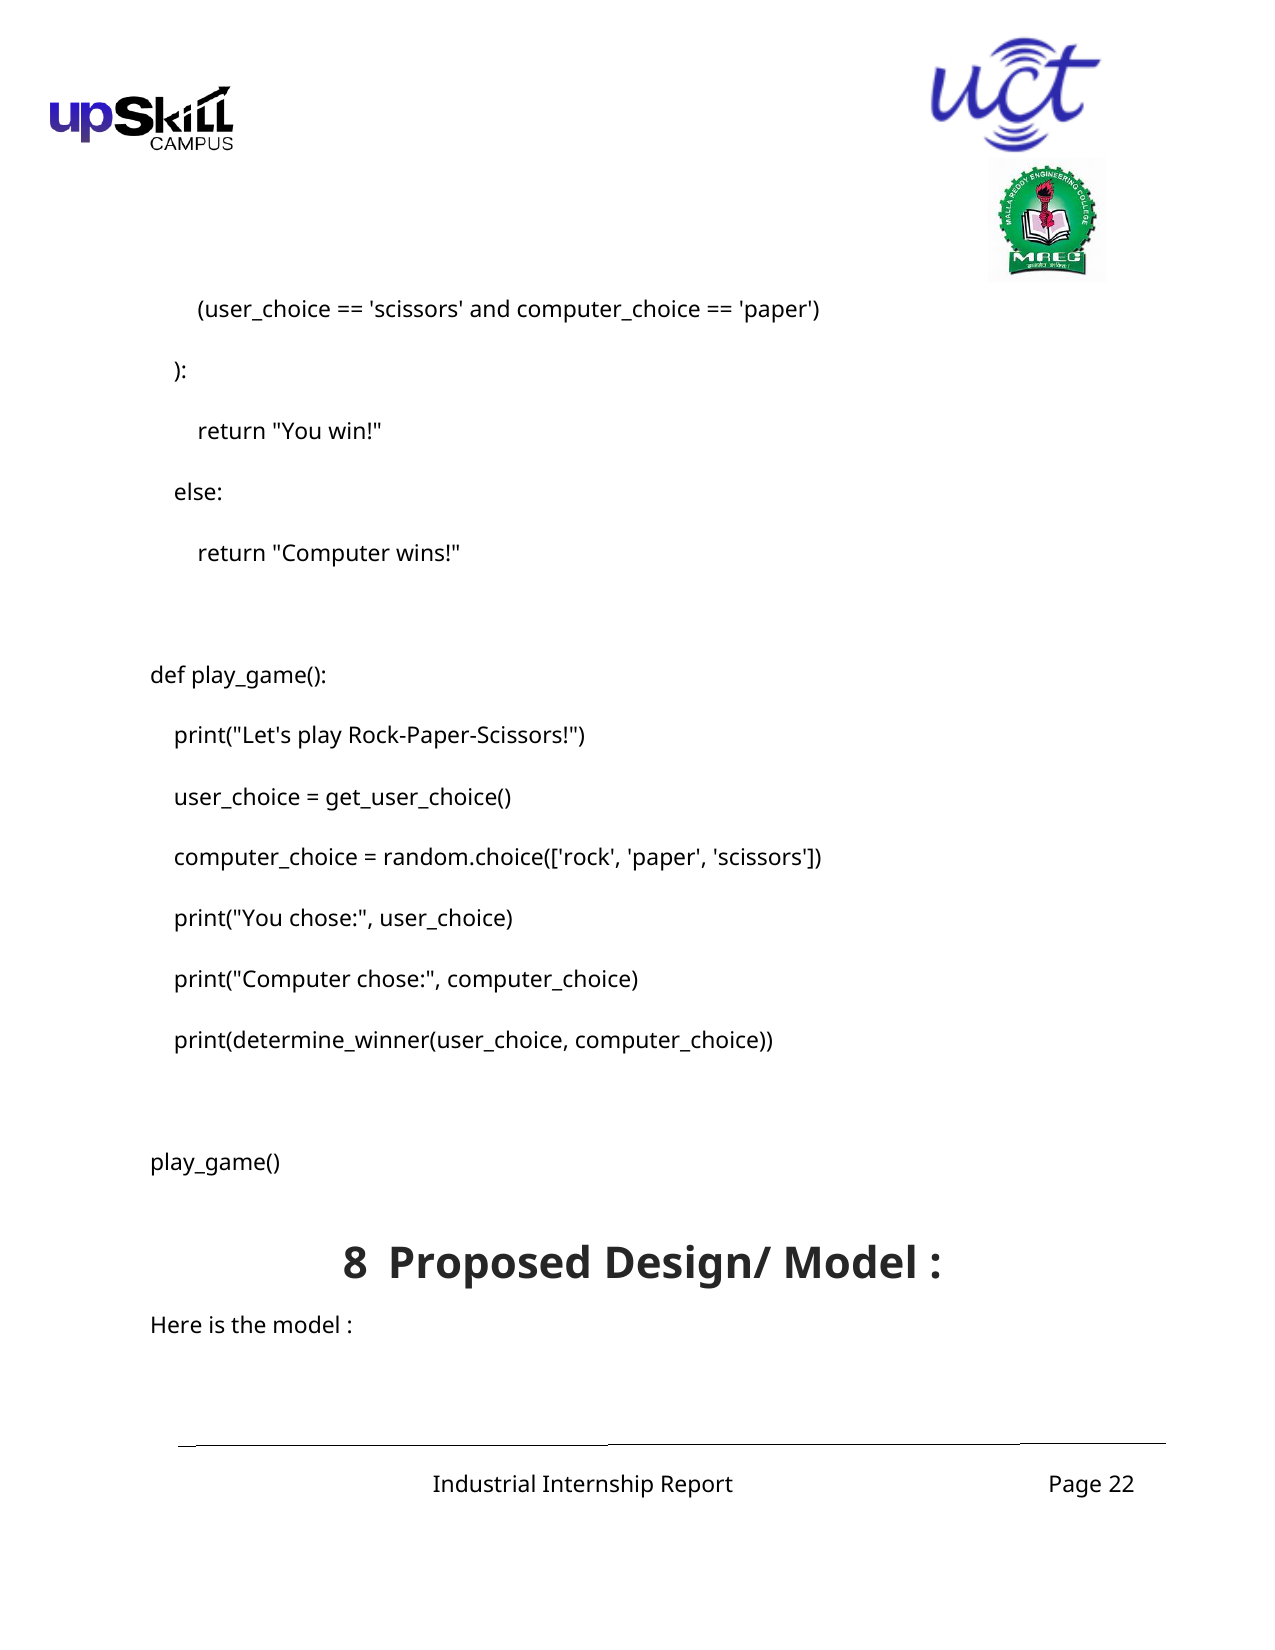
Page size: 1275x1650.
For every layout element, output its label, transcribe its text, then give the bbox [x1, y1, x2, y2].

text (user_choice == 'scissors' and computer_choice == 'paper') [150, 293, 1134, 324]
text return "Computer wins!" [150, 537, 1134, 568]
text print(determine_winner(user_choice, computer_choice)) [150, 1024, 1134, 1055]
text def play_game(): [150, 658, 1134, 690]
text else: [150, 476, 1134, 507]
text ): [150, 354, 1134, 385]
text computer_choice = random.choice(['rock', 'paper', 'scissors']) [150, 841, 1134, 873]
text Here is the model : [150, 1309, 1134, 1340]
text print("You chose:", user_choice) [150, 902, 1134, 933]
text user_choice = get_user_choice() [150, 780, 1134, 812]
text return "You win!" [150, 415, 1134, 446]
text print("Computer chose:", computer_choice) [150, 963, 1134, 994]
text print("Let's play Rock-Paper-Scissors!") [150, 719, 1134, 751]
subtitle Proposed Design/ Model : [150, 1232, 1134, 1292]
text play_game() [150, 1146, 1134, 1177]
